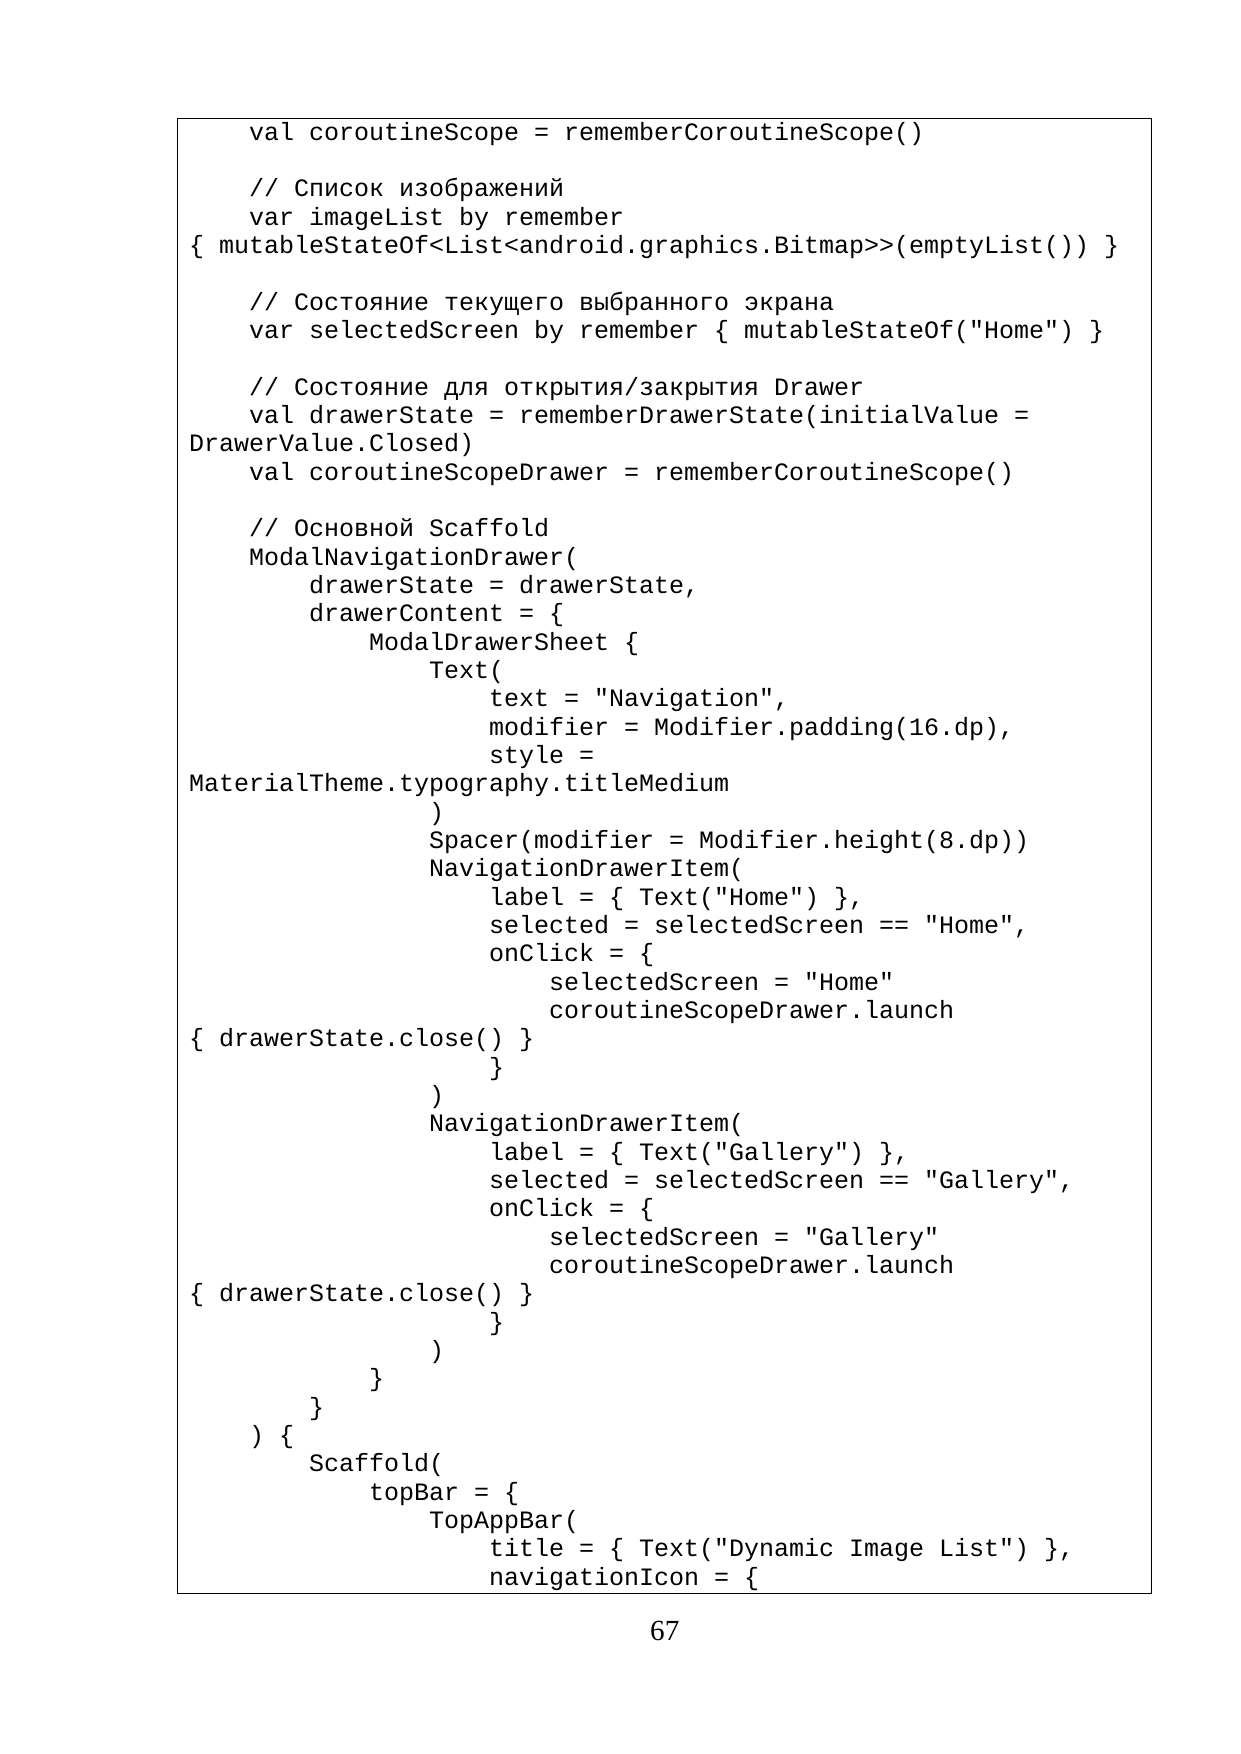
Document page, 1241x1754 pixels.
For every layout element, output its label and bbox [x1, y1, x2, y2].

table_header [178, 119, 1151, 1592]
